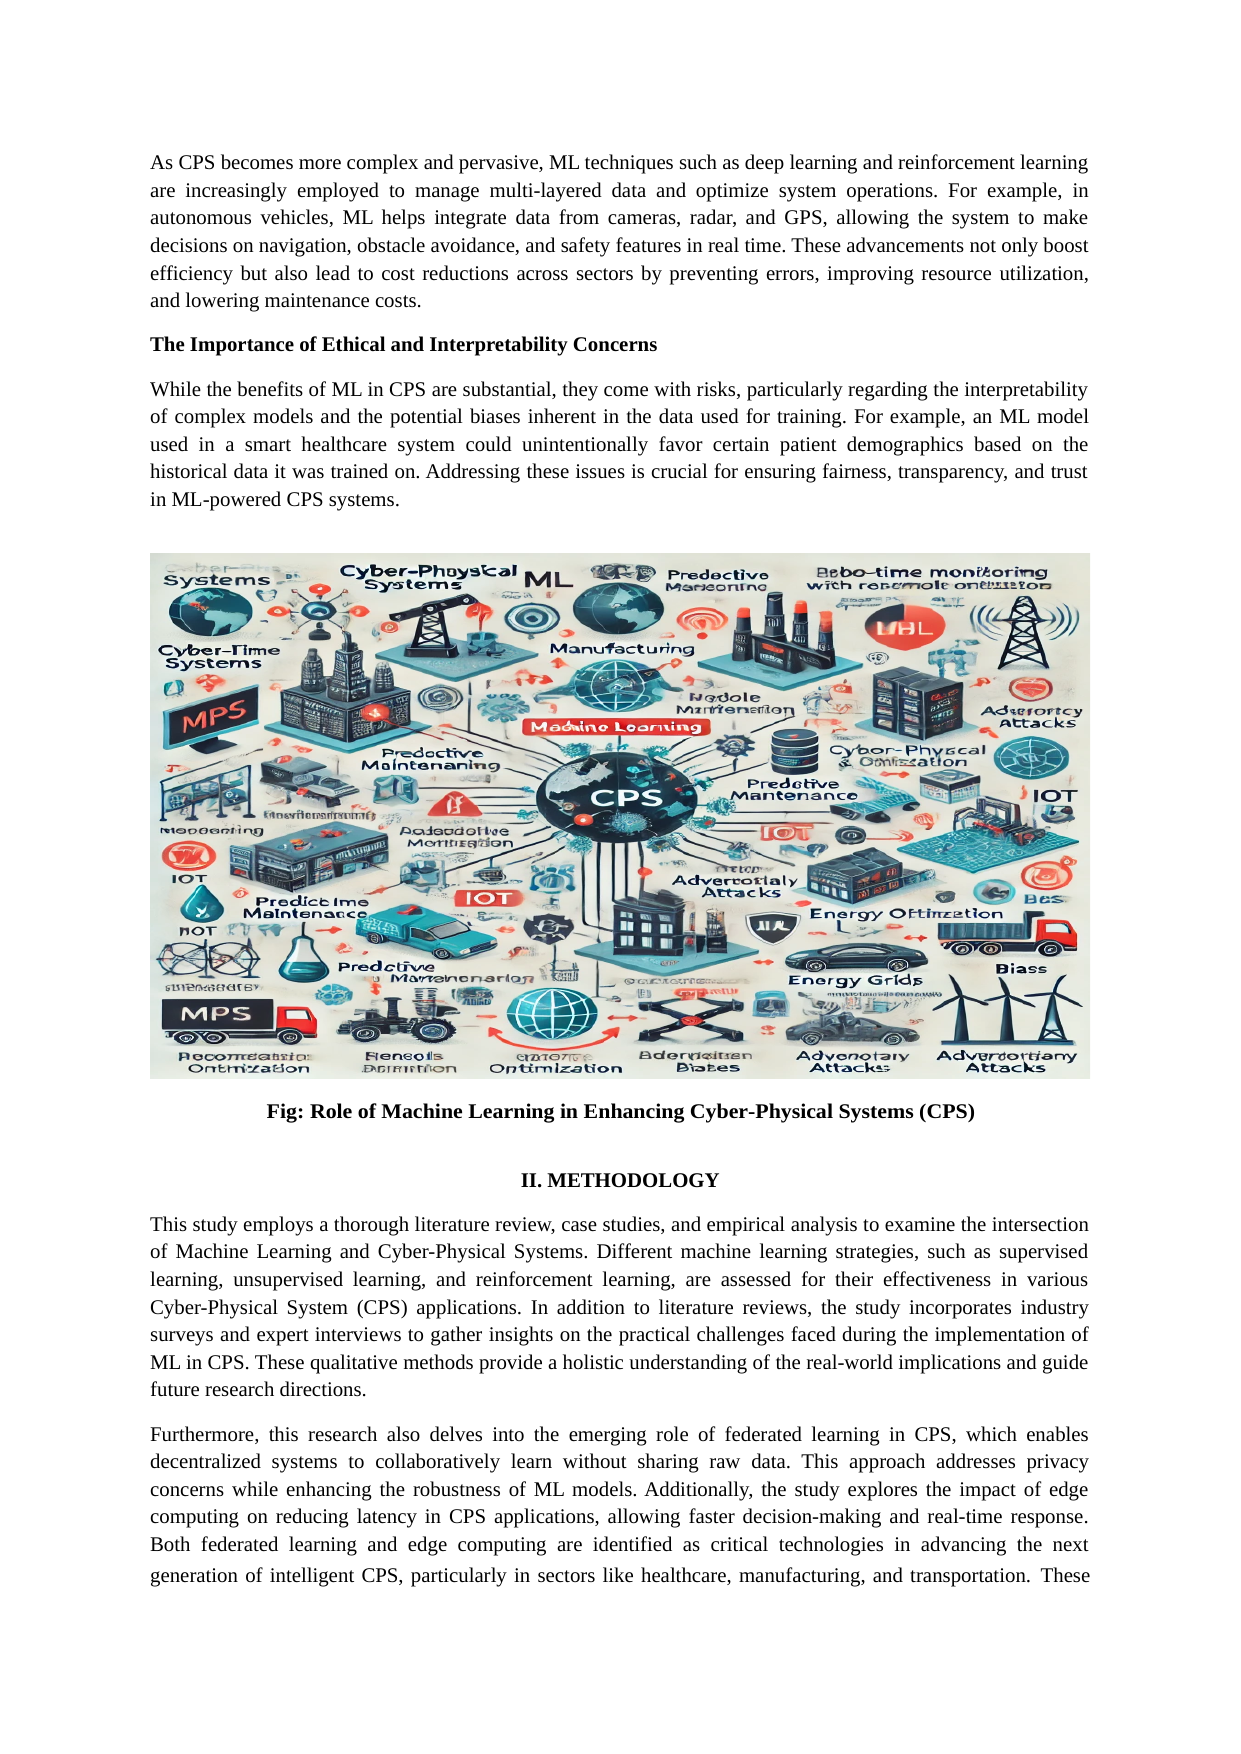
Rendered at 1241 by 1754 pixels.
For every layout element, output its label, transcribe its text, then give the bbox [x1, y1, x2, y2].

text The Importance of Ethical and Interpretability Concerns [150, 332, 1090, 356]
picture [150, 553, 1091, 1079]
subtitle Fig: Role of Machine Learning in Enhancing Cyber-Physical Systems (CPS) [152, 1099, 1090, 1123]
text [150, 1422, 1090, 1588]
text While the benefits of ML in CPS are substantial, they come with risks, particularly regarding the interpretability of complex models and the potential biases inherent in the data used for training. For example, an ML model used in a smart healthcare system could unintentionally favor certain patient demographics based on the historical data it was trained on. Addressing these issues is crucial for ensuring fairness, transparency, and trust in ML-powered CPS systems. [150, 377, 1090, 511]
text As CPS becomes more complex and pervasive, ML techniques such as deep learning and reinforcement learning are increasingly employed to manage multi-layered data and optimize system operations. For example, in autonomous vehicles, ML helps integrate data from cameras, radar, and GPS, allowing the system to make decisions on navigation, obstacle avoidance, and safety features in real time. These advancements not only boost efficiency but also lead to cost reductions across sectors by preventing errors, improving resource utilization, and lowering maintenance costs. [150, 150, 1090, 312]
text This study employs a thorough literature review, case studies, and empirical analysis to examine the intersection of Machine Learning and Cyber-Physical Systems. Different machine learning strategies, such as supervised learning, unsupervised learning, and reinforcement learning, are assessed for their effectiveness in various Cyber-Physical System (CPS) applications. In addition to literature reviews, the study incorporates industry surveys and expert interviews to gather insights on the practical challenges faced during the implementation of ML in CPS. These qualitative methods provide a holistic understanding of the real-world implications and guide future research directions. [150, 1212, 1090, 1401]
text II. METHODOLOGY [150, 1167, 1090, 1192]
